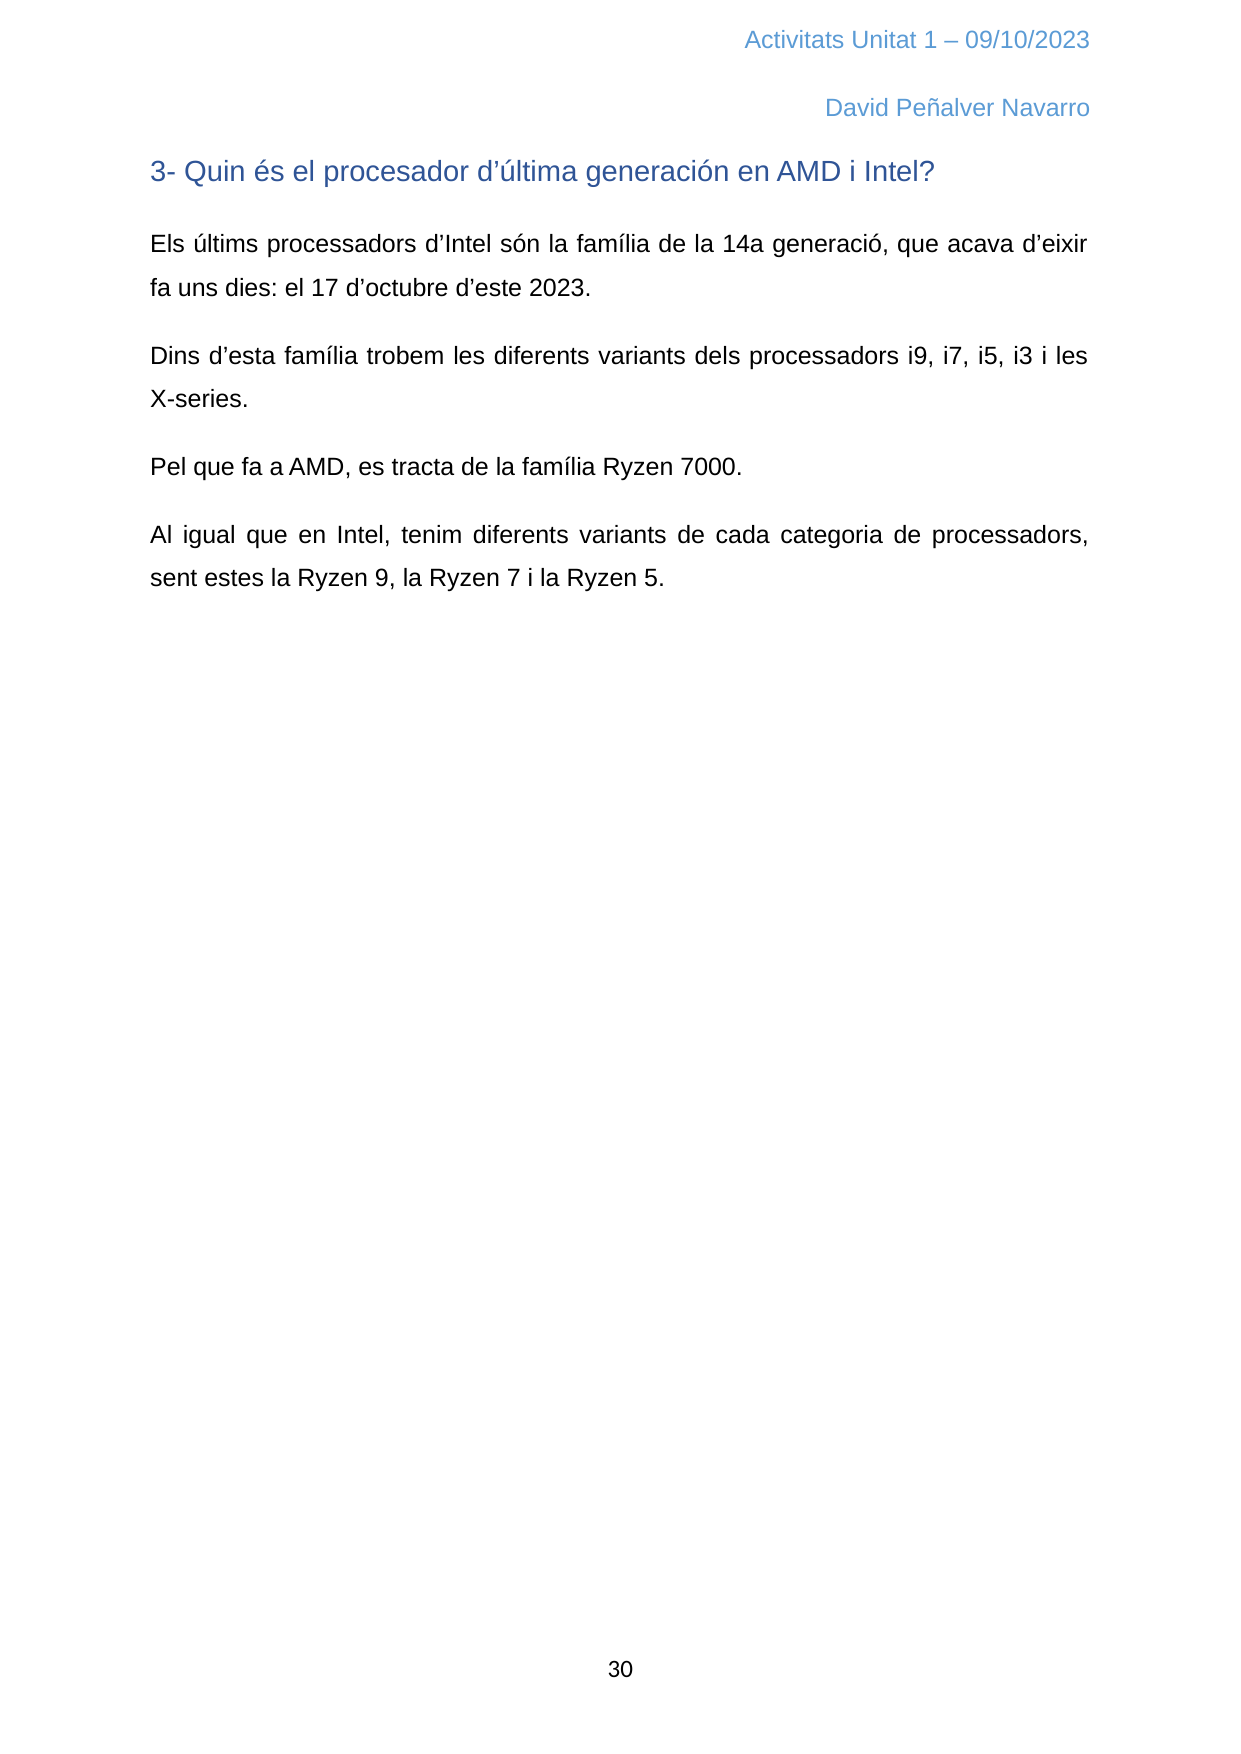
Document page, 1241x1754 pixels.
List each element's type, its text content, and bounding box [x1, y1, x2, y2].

text Pel que fa a AMD, es tracta de la família Ryzen 7000. [150, 452, 1090, 481]
text Dins d’esta família trobem les diferents variants dels processadors i9, i7, i5, i3 i les X-series. [150, 341, 1090, 413]
subtitle 3- Quin és el procesador d’última generación en AMD i Intel? [150, 154, 1090, 188]
text Els últims processadors d’Intel són la família de la 14a generació, que acava d’eixir fa uns dies: el 17 d’octubre d’este 2023. [150, 229, 1090, 301]
text Al igual que en Intel, tenim diferents variants de cada categoria de processadors, sent estes la Ryzen 9, la Ryzen 7 i la Ryzen 5. [150, 520, 1090, 592]
